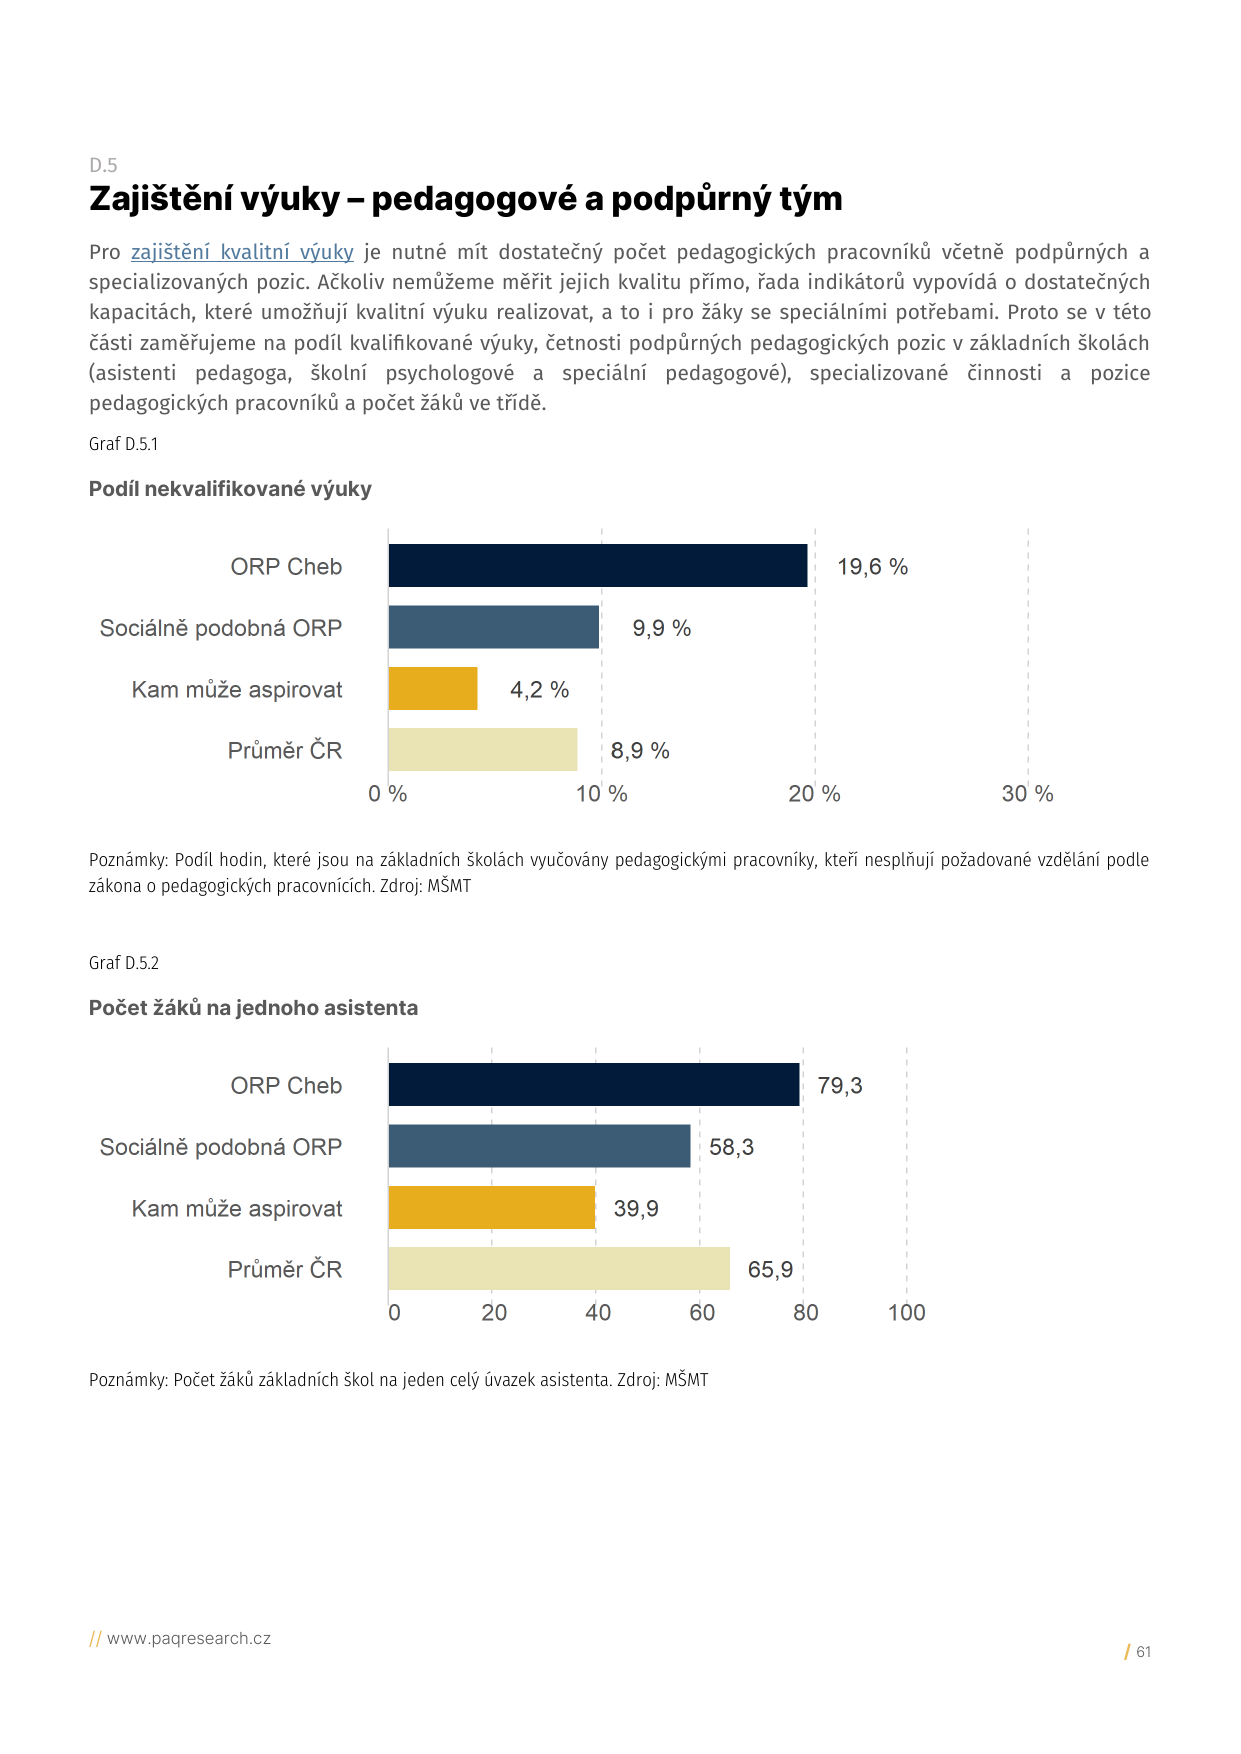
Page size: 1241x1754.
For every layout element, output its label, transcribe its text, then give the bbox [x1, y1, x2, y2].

text Počet žáků na jednoho asistenta [89, 990, 1152, 1020]
text D.5 [89, 148, 1152, 178]
text Graf D.5.2 [89, 952, 1152, 974]
text Graf D.5.1 [89, 433, 1152, 455]
text Pro zajištění kvalitní výuky je nutné mít dostatečný počet pedagogických pracovníků včetně podpůrných a specializovaných pozic. Ačkoliv nemůžeme měřit jejich kvalitu přímo, řada indikátorů vypovídá o dostatečných kapacitách, které umožňují kvalitní výuku realizovat, a to i pro žáky se speciálními potřebami. Proto se v této části zaměřujeme na podíl kvalifikované výuky, četnosti podpůrných pedagogických pozic v základních školách (asistenti pedagoga, školní psychologové a speciální pedagogové), specializované činnosti a pozice pedagogických pracovníků a počet žáků ve třídě. [89, 235, 1152, 416]
text Poznámky: Počet žáků základních škol na jeden celý úvazek asistenta. Zdroj: MŠMT [89, 1368, 1152, 1391]
subtitle Zajištění výuky – pedagogové a podpůrný tým [89, 178, 1152, 218]
text Podíl nekvalifikované výuky [89, 471, 1152, 501]
picture [88, 501, 1139, 833]
text Poznámky: Podíl hodin, které jsou na základních školách vyučovány pedagogickými pracovníky, kteří nesplňují požadované vzdělání podle zákona o pedagogických pracovnících. Zdroj: MŠMT [89, 849, 1152, 898]
picture [88, 1020, 1139, 1352]
